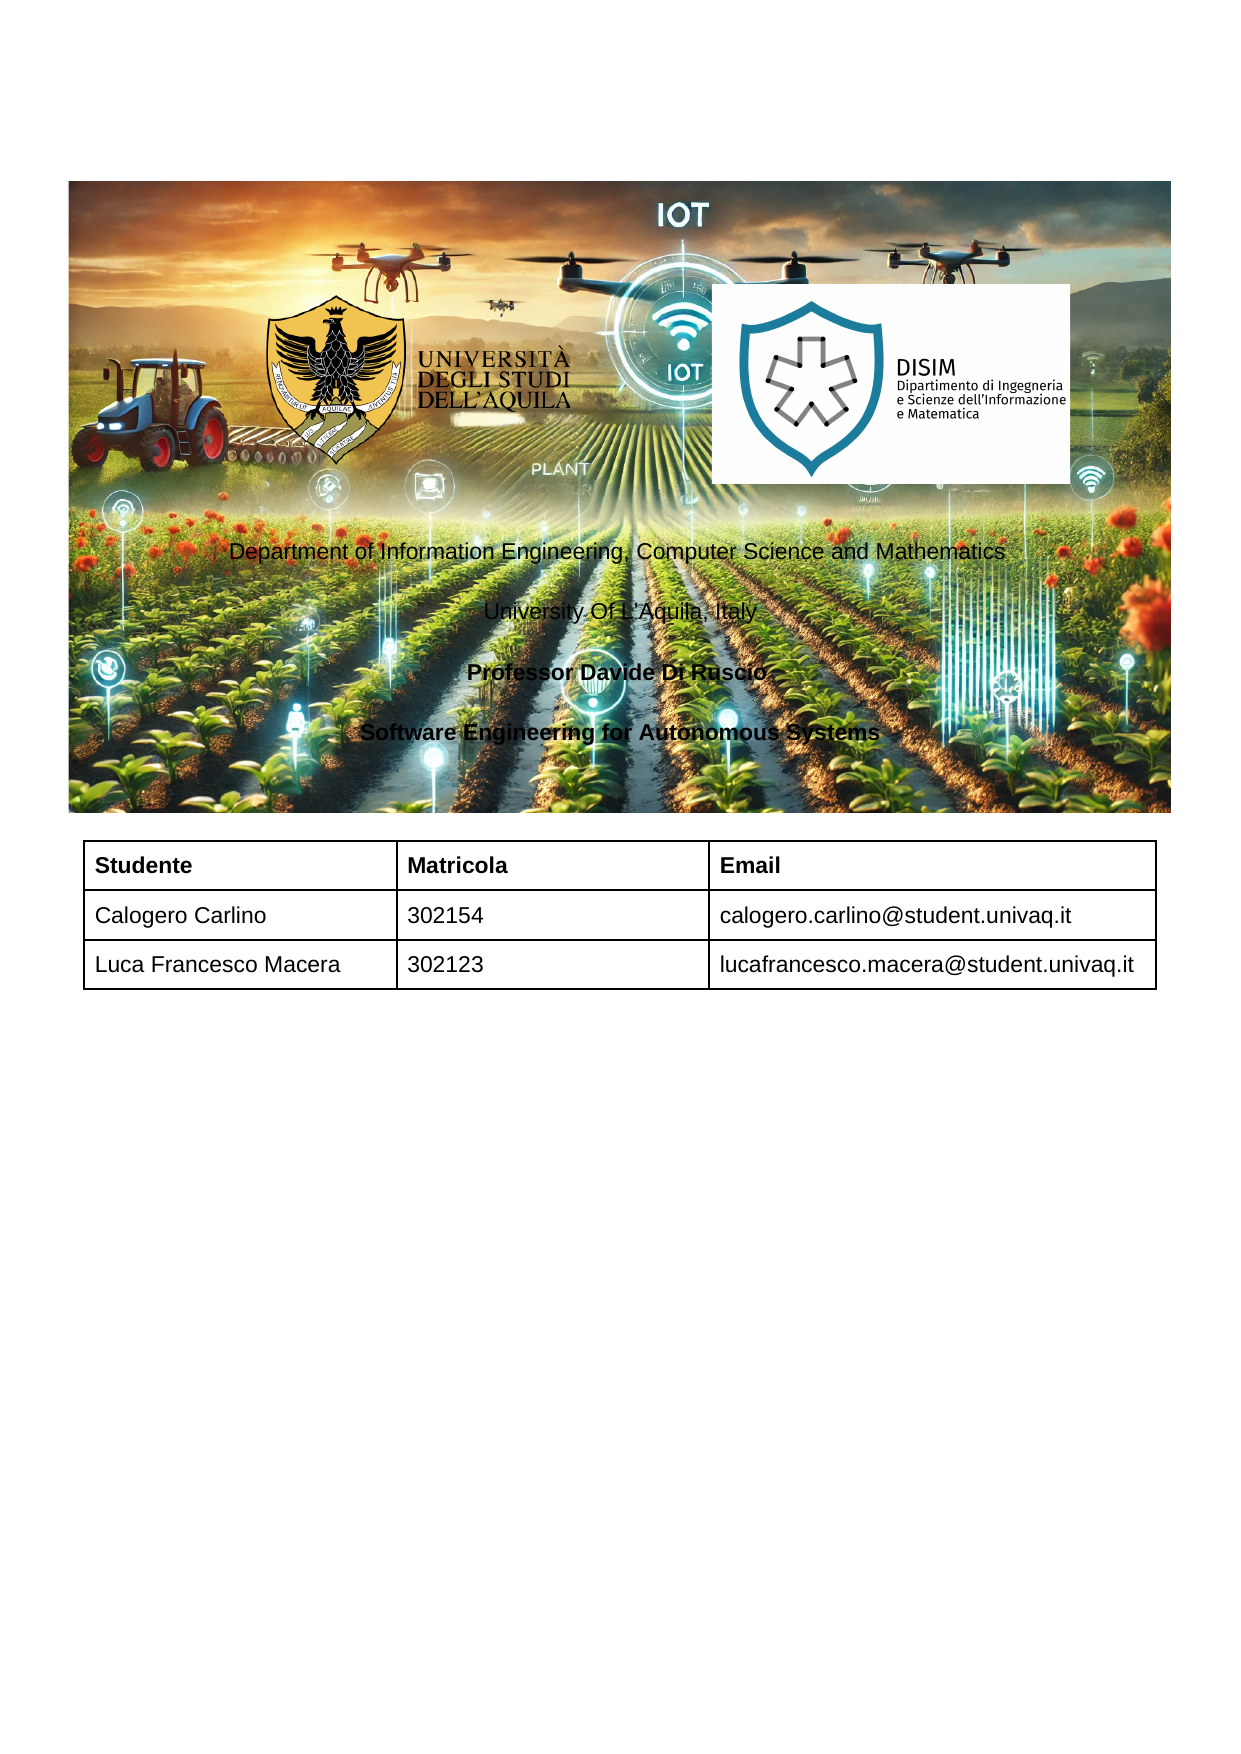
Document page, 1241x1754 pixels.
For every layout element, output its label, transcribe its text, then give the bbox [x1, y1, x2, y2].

table_header Studente [85, 842, 396, 889]
table_cell lucafrancesco.macera@student.univaq.it [710, 941, 1155, 988]
table_cell 302154 [398, 891, 708, 938]
table_cell calogero.carlino@student.univaq.it [710, 891, 1155, 938]
picture [68, 181, 1171, 813]
table_cell 302123 [398, 941, 708, 988]
text Department of Information Engineering, Computer Science and Mathematics University Of L’Aquila, Italy Professor Davide Di Ruscio Software Engineering for Autonomous Systems [150, 538, 1090, 745]
table_header Matricola [398, 842, 708, 889]
table_cell Calogero Carlino [85, 891, 396, 938]
table_cell Luca Francesco Macera [85, 941, 396, 988]
table_header Email [710, 842, 1155, 889]
